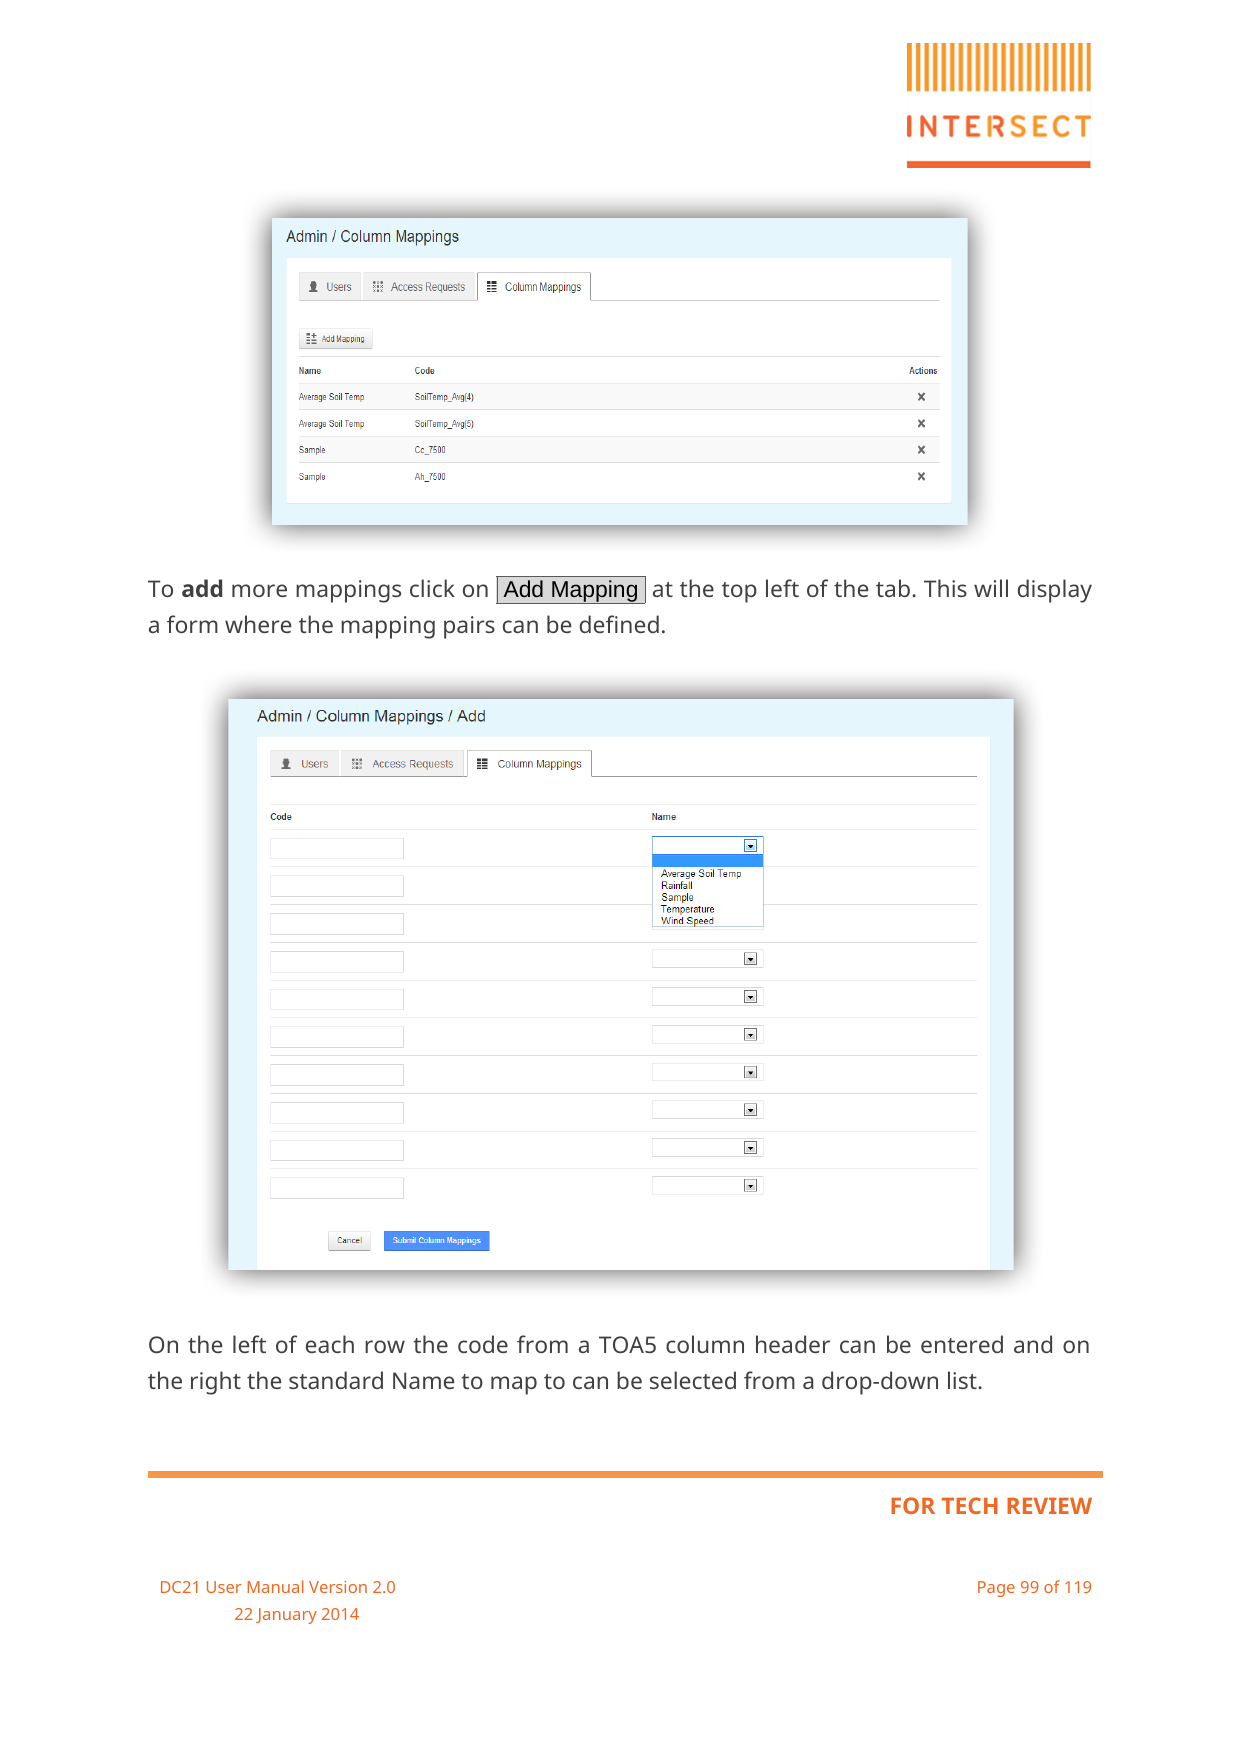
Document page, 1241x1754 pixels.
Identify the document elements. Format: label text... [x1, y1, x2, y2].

picture [272, 218, 968, 525]
picture [905, 42, 1093, 170]
picture [228, 699, 1014, 1270]
text On the left of each row the code from a TOA5 column header can be entered and on the right the standard Name to map to can be selected from a drop-down list. [148, 1329, 1092, 1396]
text To add more mappings click on Add Mapping at the top left of the tab. This will display a form where the mapping pairs can be defined. [148, 573, 1092, 640]
